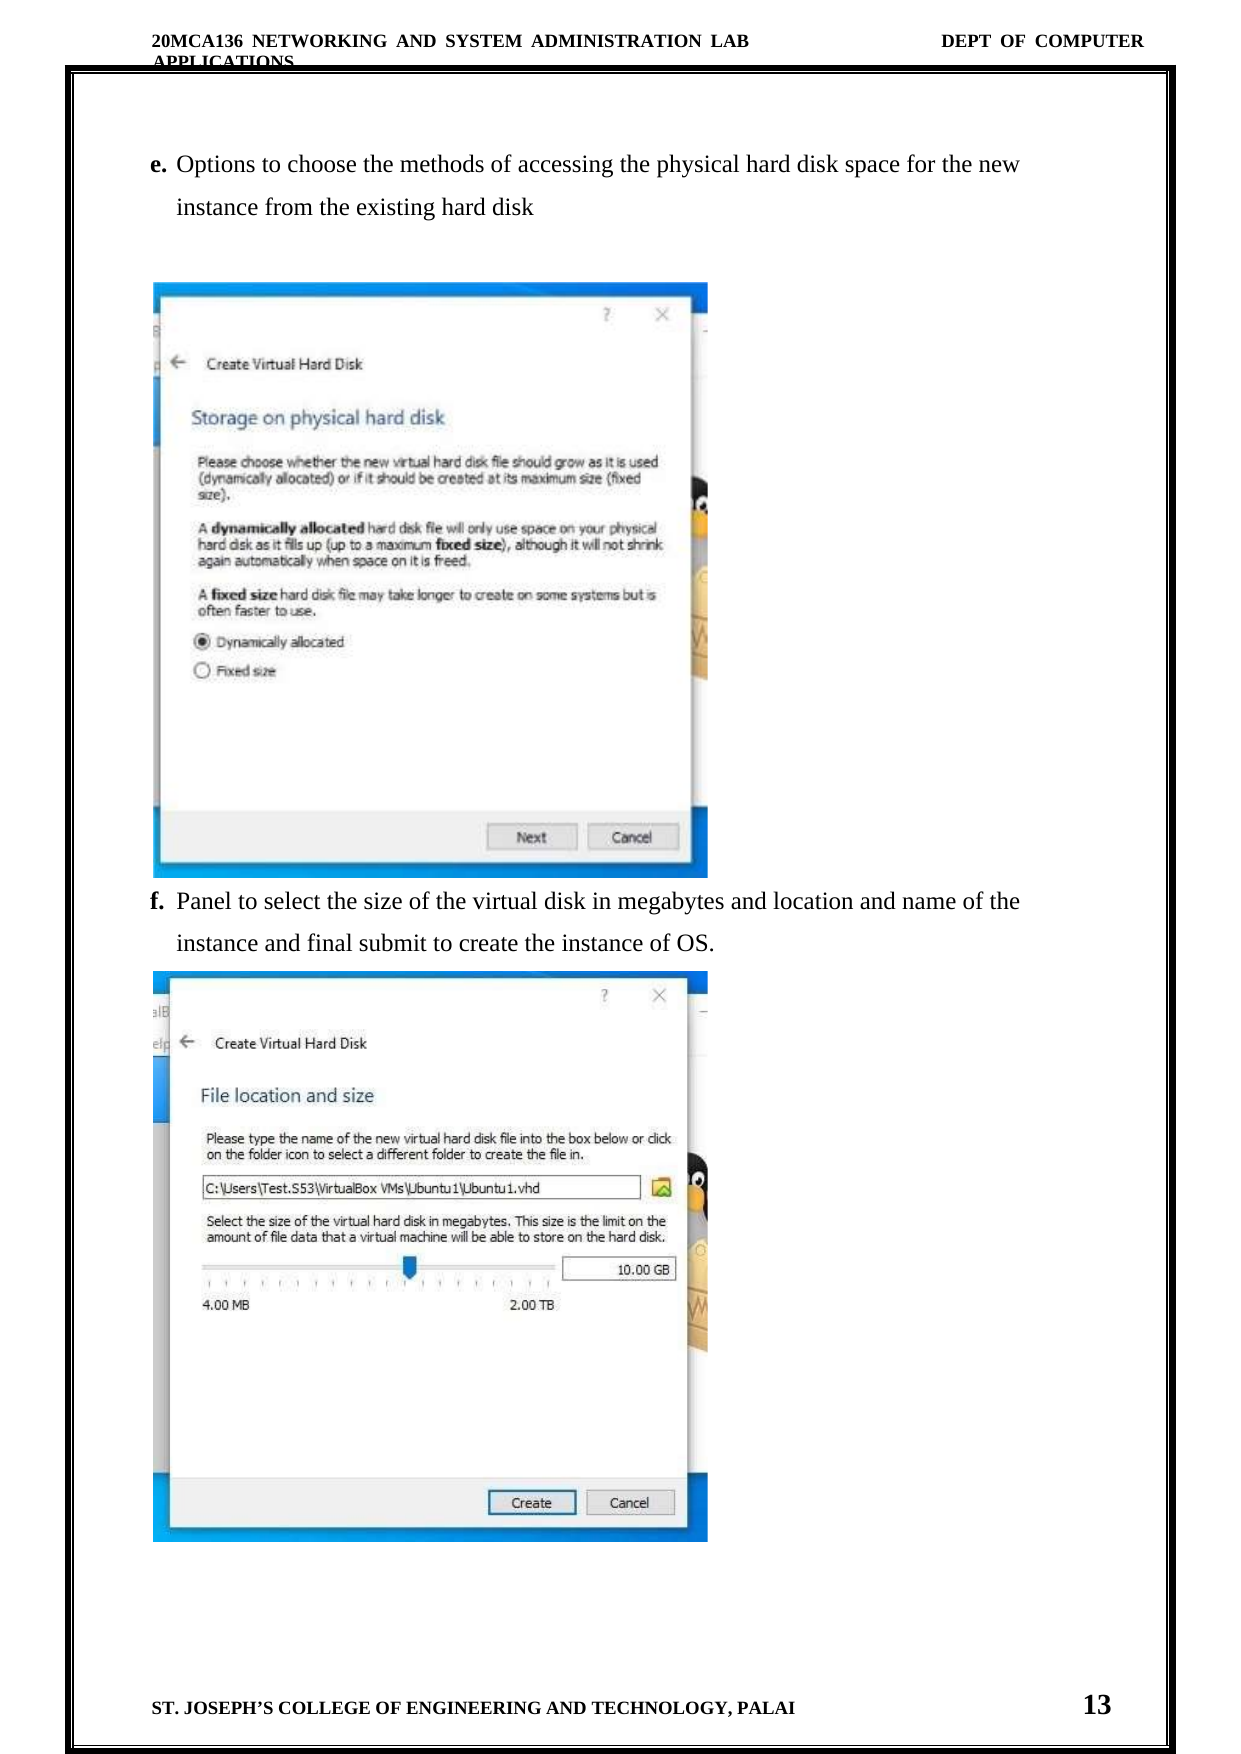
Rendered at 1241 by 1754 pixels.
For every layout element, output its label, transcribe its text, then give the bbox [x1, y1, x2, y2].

picture [153, 971, 708, 1542]
list Panel to select the size of the virtual disk in megabytes and location and name of the instance and final submit to create the instance of OS. [150, 886, 1092, 957]
picture [153, 282, 708, 878]
list Options to choose the methods of accessing the physical hard disk space for the new instance from the existing hard disk [150, 149, 1092, 221]
